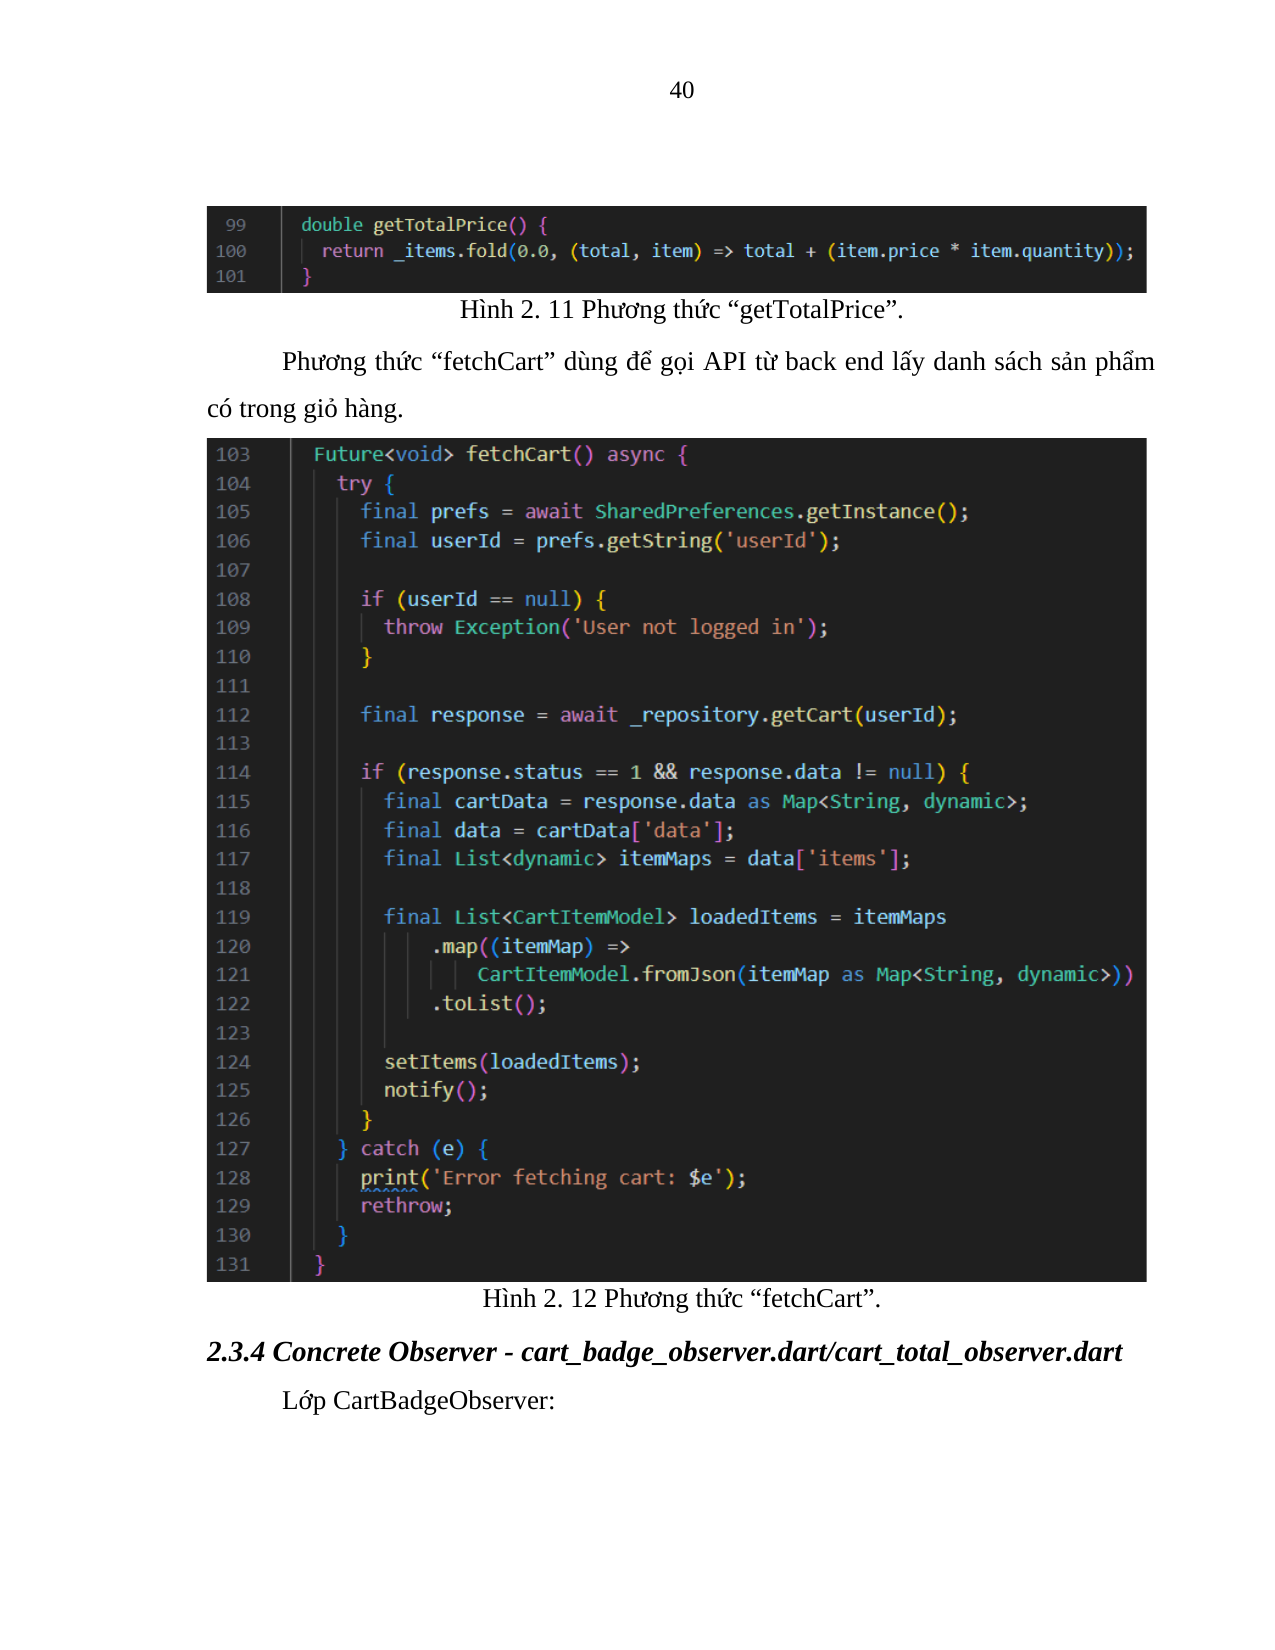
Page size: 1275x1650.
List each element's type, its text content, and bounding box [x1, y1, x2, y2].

text Phương thức “fetchCart” dùng để gọi API từ back end lấy danh sách sản phẩm có trong giỏ hàng. [207, 345, 1157, 423]
picture [206, 206, 1147, 293]
text Lớp CartBadgeObserver: [207, 1384, 1157, 1416]
picture [206, 438, 1147, 1282]
text 2.3.4 Concrete Observer - cart_badge_observer.dart/cart_total_observer.dart [207, 1334, 1157, 1368]
